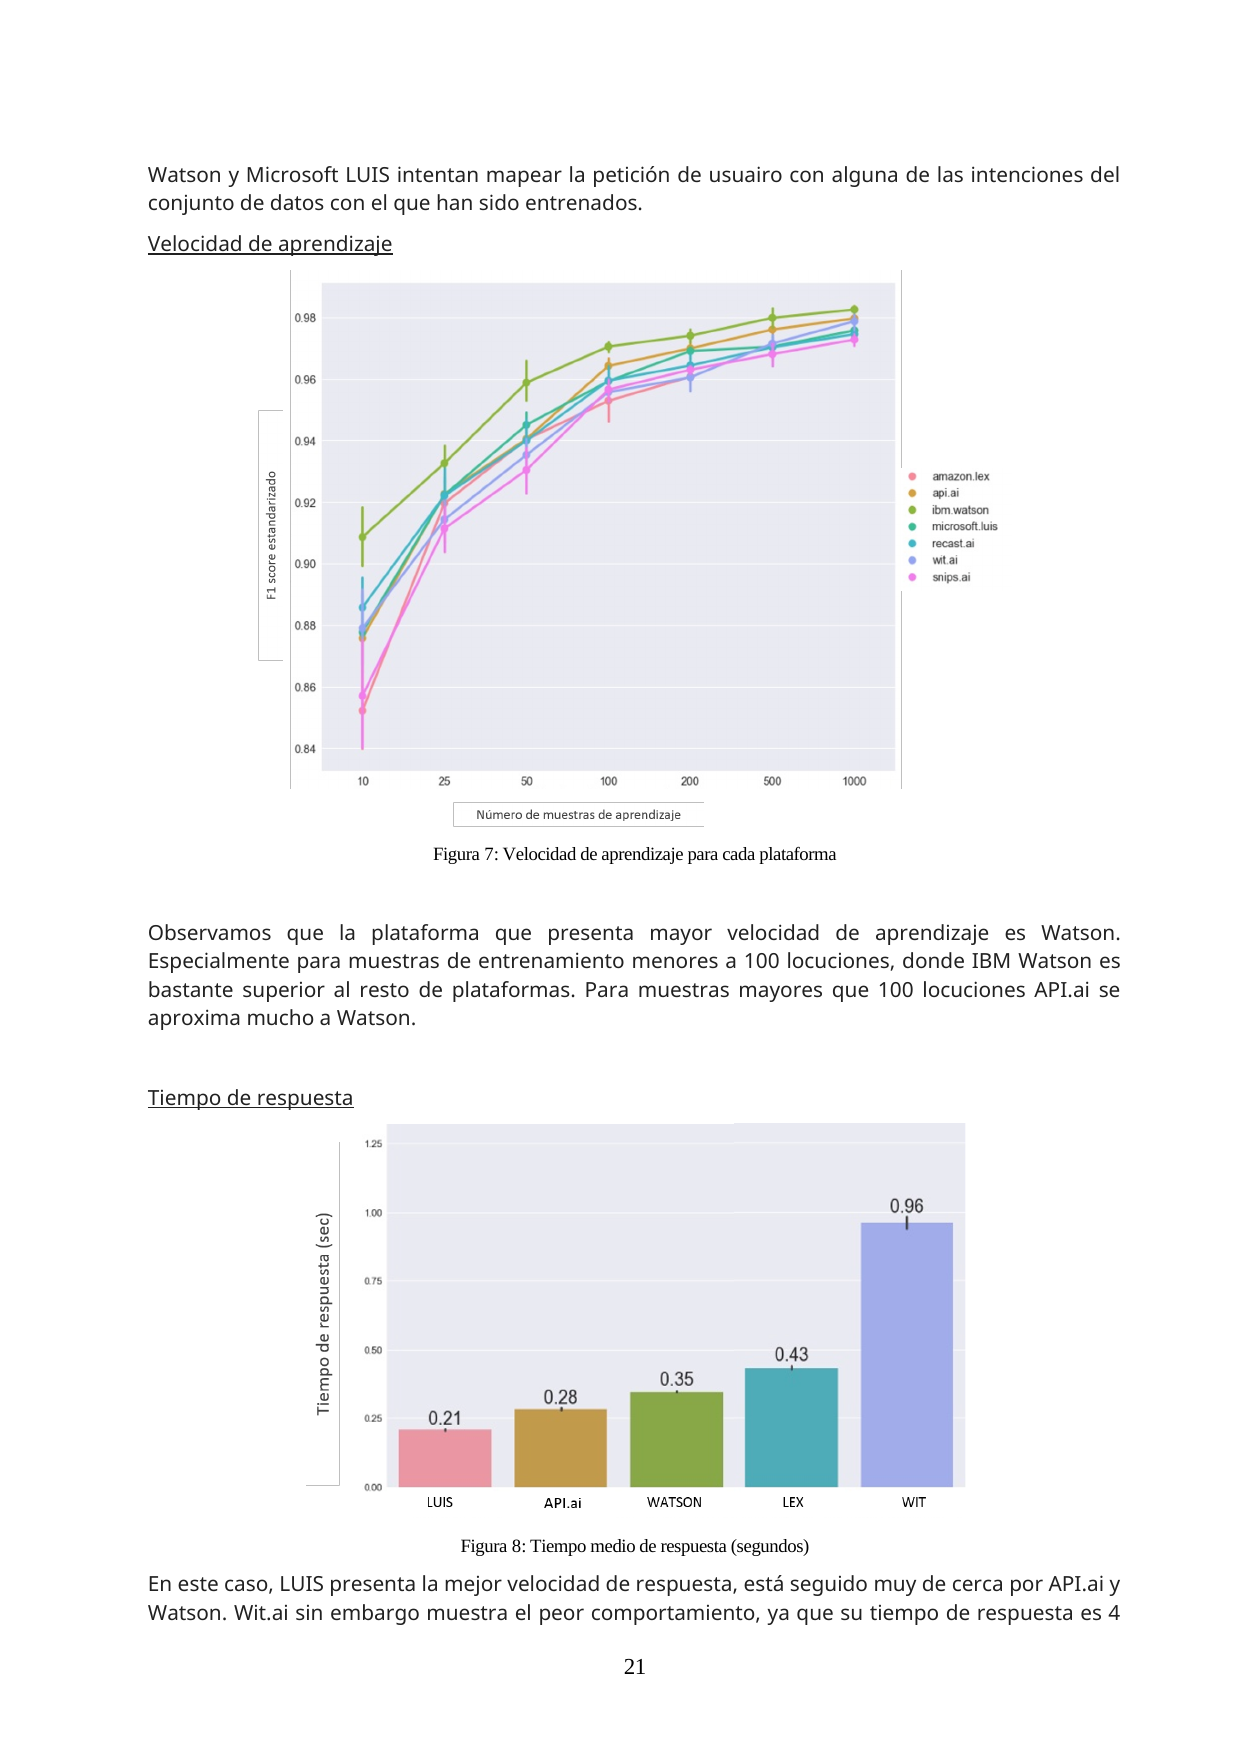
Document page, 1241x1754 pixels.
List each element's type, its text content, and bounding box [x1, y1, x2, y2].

text Observamos que la plataforma que presenta mayor velocidad de aprendizaje es Watson. Especialmente para muestras de entrenamiento menores a 100 locuciones, donde IBM Watson es bastante superior al resto de plataformas. Para muestras mayores que 100 locuciones API.ai se aproxima mucho a Watson. [148, 918, 1122, 1032]
subtitle Velocidad de aprendizaje [148, 229, 1122, 258]
picture [257, 270, 1013, 831]
picture [304, 1123, 966, 1523]
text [148, 1569, 1122, 1626]
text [148, 160, 1122, 217]
subtitle Tiempo de respuesta [148, 1083, 1122, 1111]
